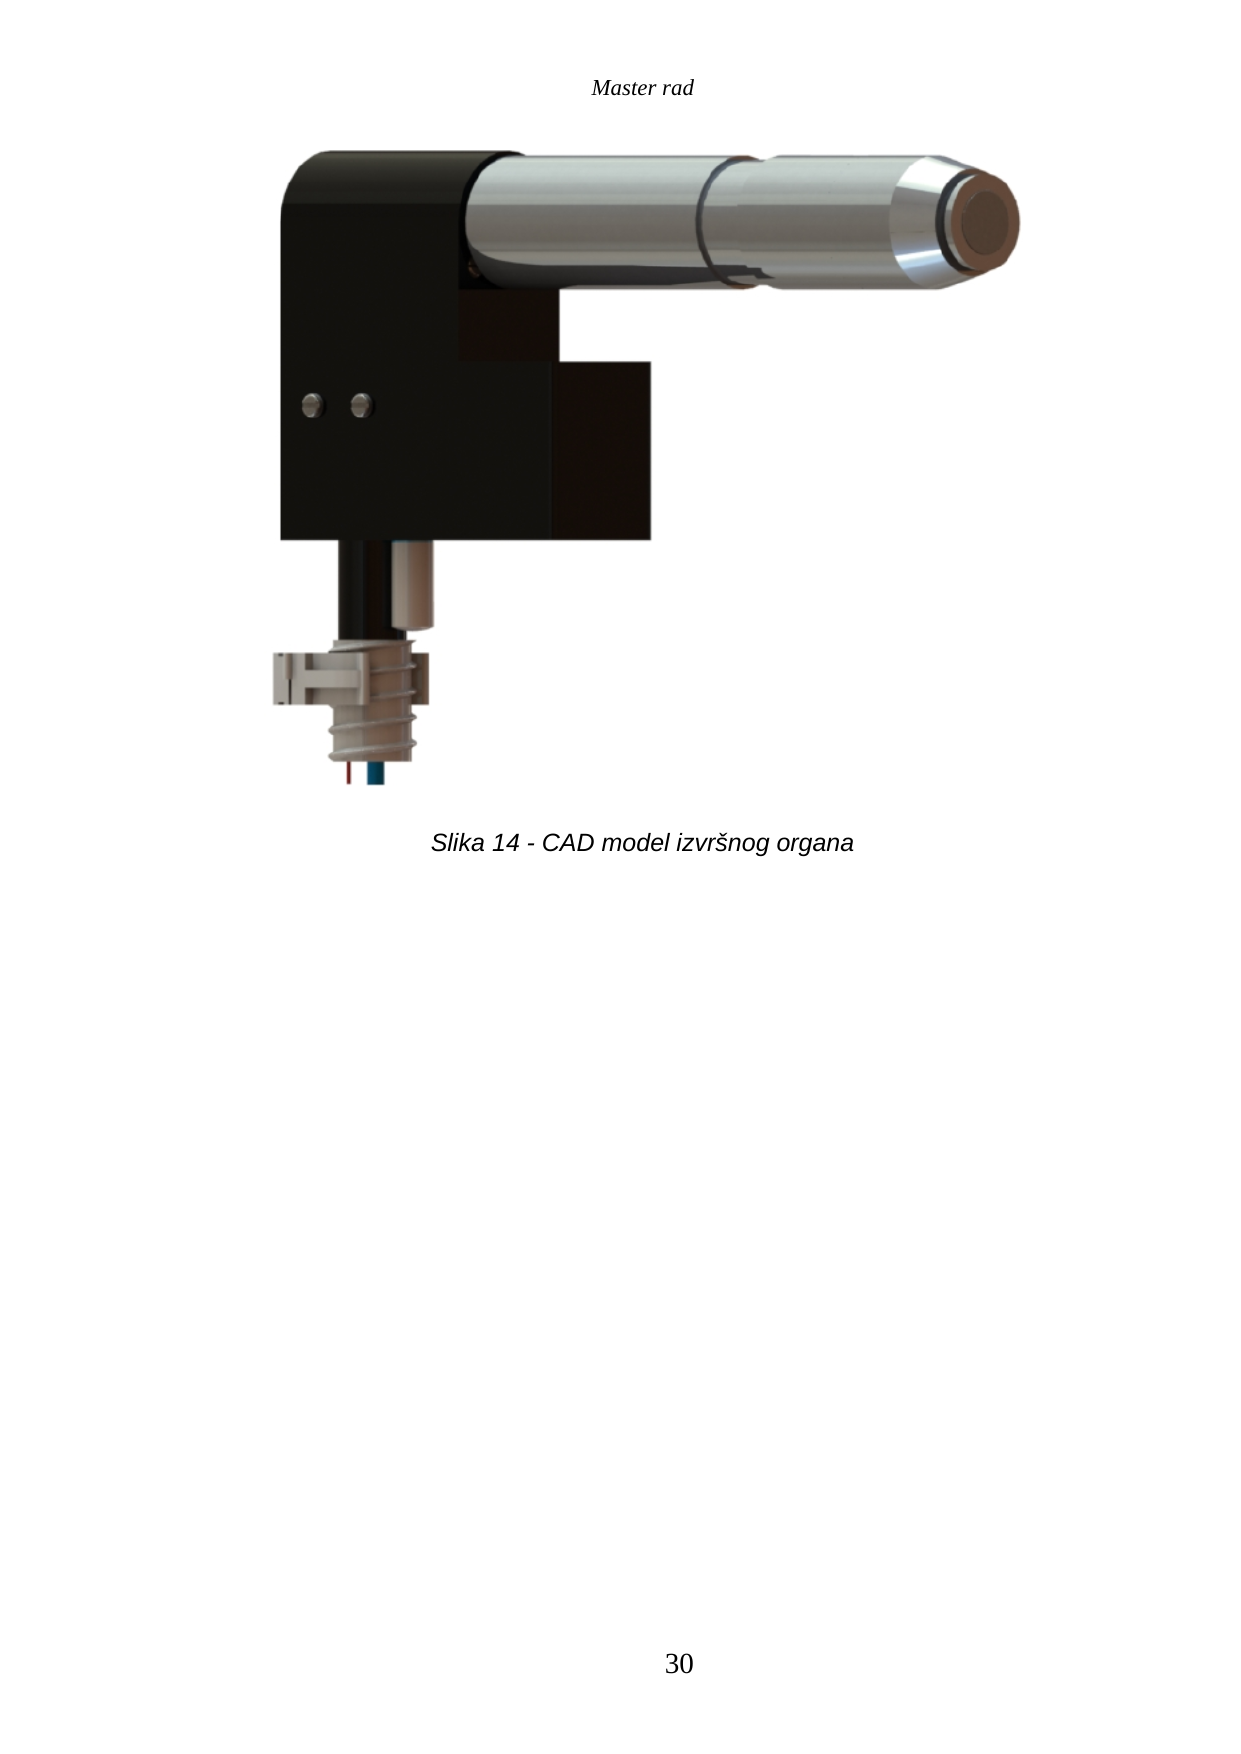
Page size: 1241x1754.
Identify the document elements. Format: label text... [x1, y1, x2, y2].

text Slika 14 - CAD model izvršnog organa [159, 828, 1128, 856]
picture [264, 150, 1024, 786]
